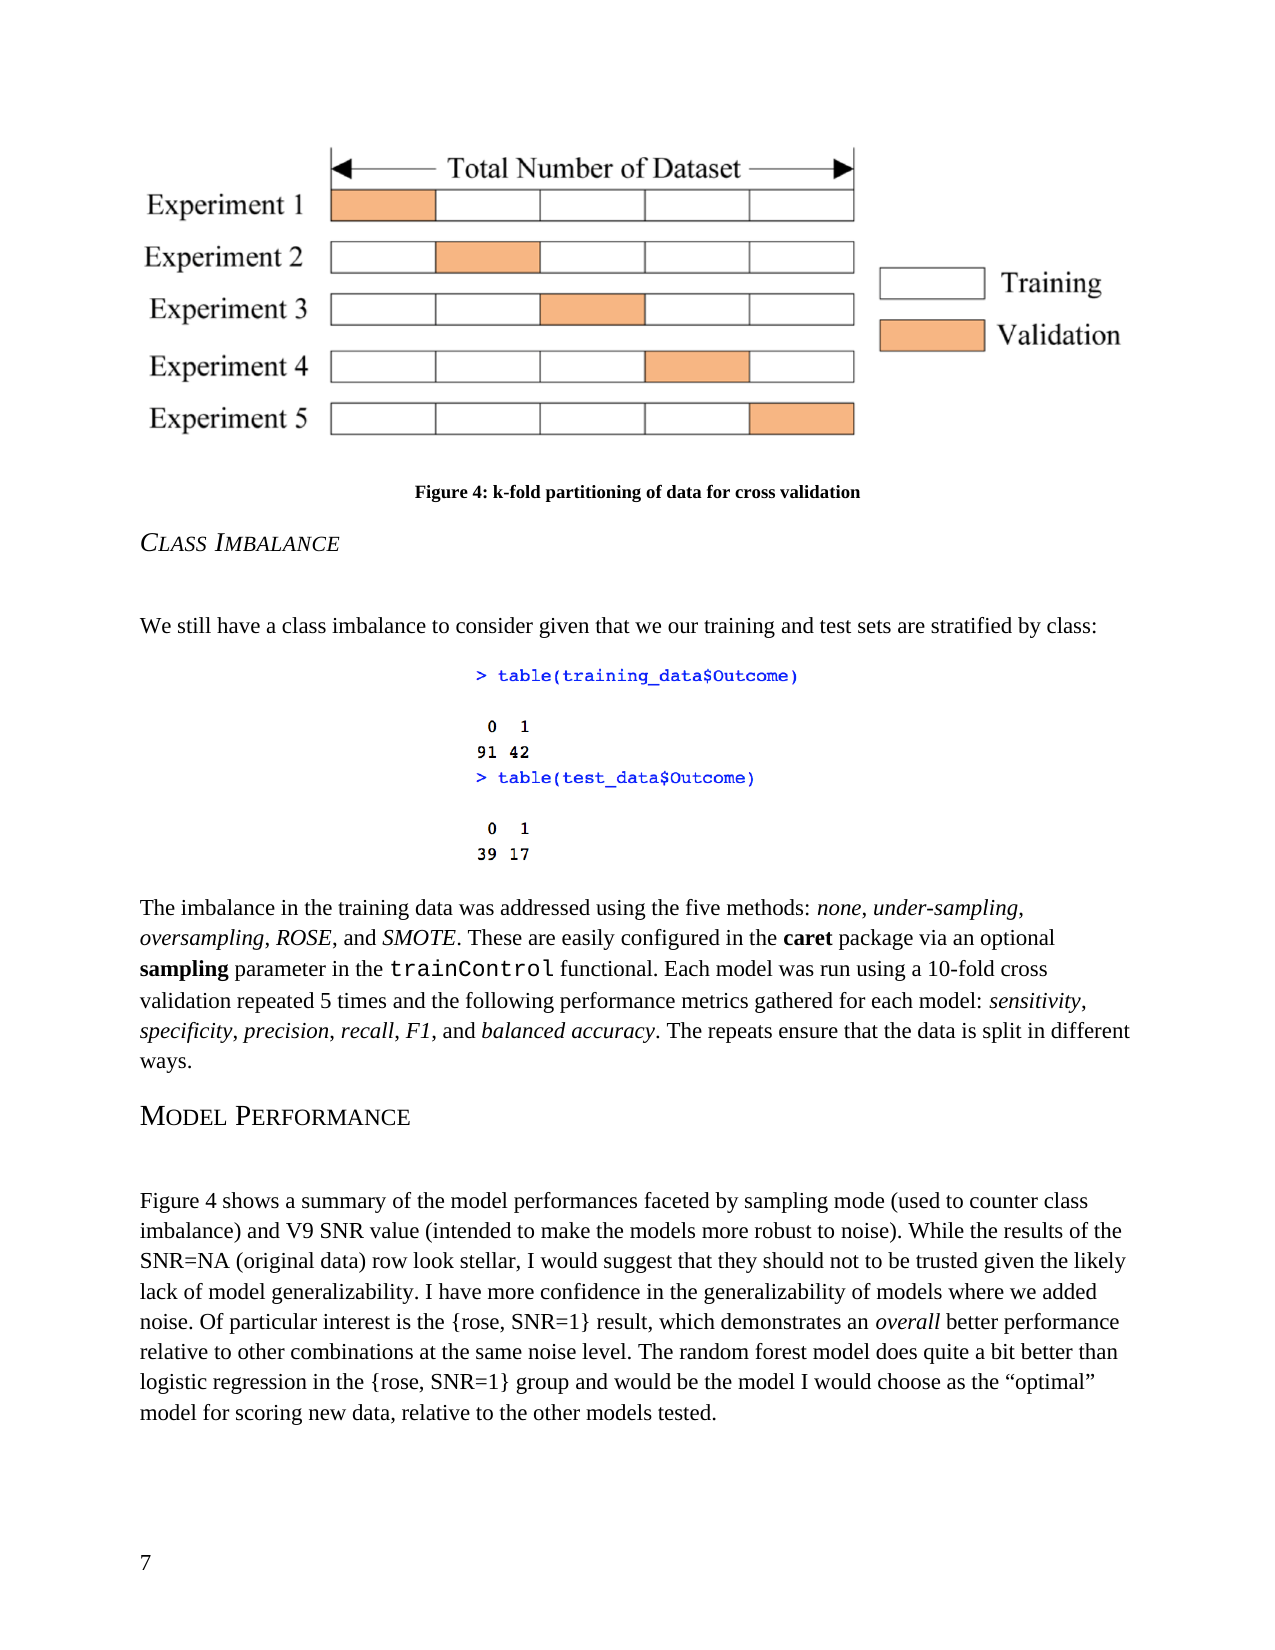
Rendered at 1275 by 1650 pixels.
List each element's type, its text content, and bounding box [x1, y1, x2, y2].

text Figure 4: k-fold partitioning of data for cross validation [139, 481, 1136, 502]
subtitle Model Performance [139, 1098, 1136, 1132]
picture [139, 132, 1136, 456]
text The imbalance in the training data was addressed using the five methods: none, under-sampling, oversampling, ROSE, and SMOTE. These are easily configured in the caret package via an optional sampling parameter in the trainControl functional. Each model was run using a 10-fold cross validation repeated 5 times and the following performance metrics gathered for each model: sensitivity, specificity, precision, recall, F1, and balanced accuracy. The repeats ensure that the data is split in different ways. [139, 894, 1136, 1073]
picture [470, 663, 805, 870]
subtitle Class Imbalance [139, 526, 1136, 557]
text Figure 4 shows a summary of the model performances faceted by sampling mode (used to counter class imbalance) and V9 SNR value (intended to make the models more robust to noise). While the results of the SNR=NA (original data) row look stellar, I would suggest that they should not to be trusted given the likely lack of model generalizability. I have more confidence in the generalizability of models where we added noise. Of particular interest is the {rose, SNR=1} result, which demonstrates an overall better performance relative to other combinations at the same noise level. The random forest model does quite a bit better than logistic regression in the {rose, SNR=1} group and would be the model I would choose as the “optimal” model for scoring new data, relative to the other models tested. [139, 1187, 1136, 1425]
text We still have a class imbalance to consider given that we our training and test sets are stratified by class: [139, 612, 1136, 639]
